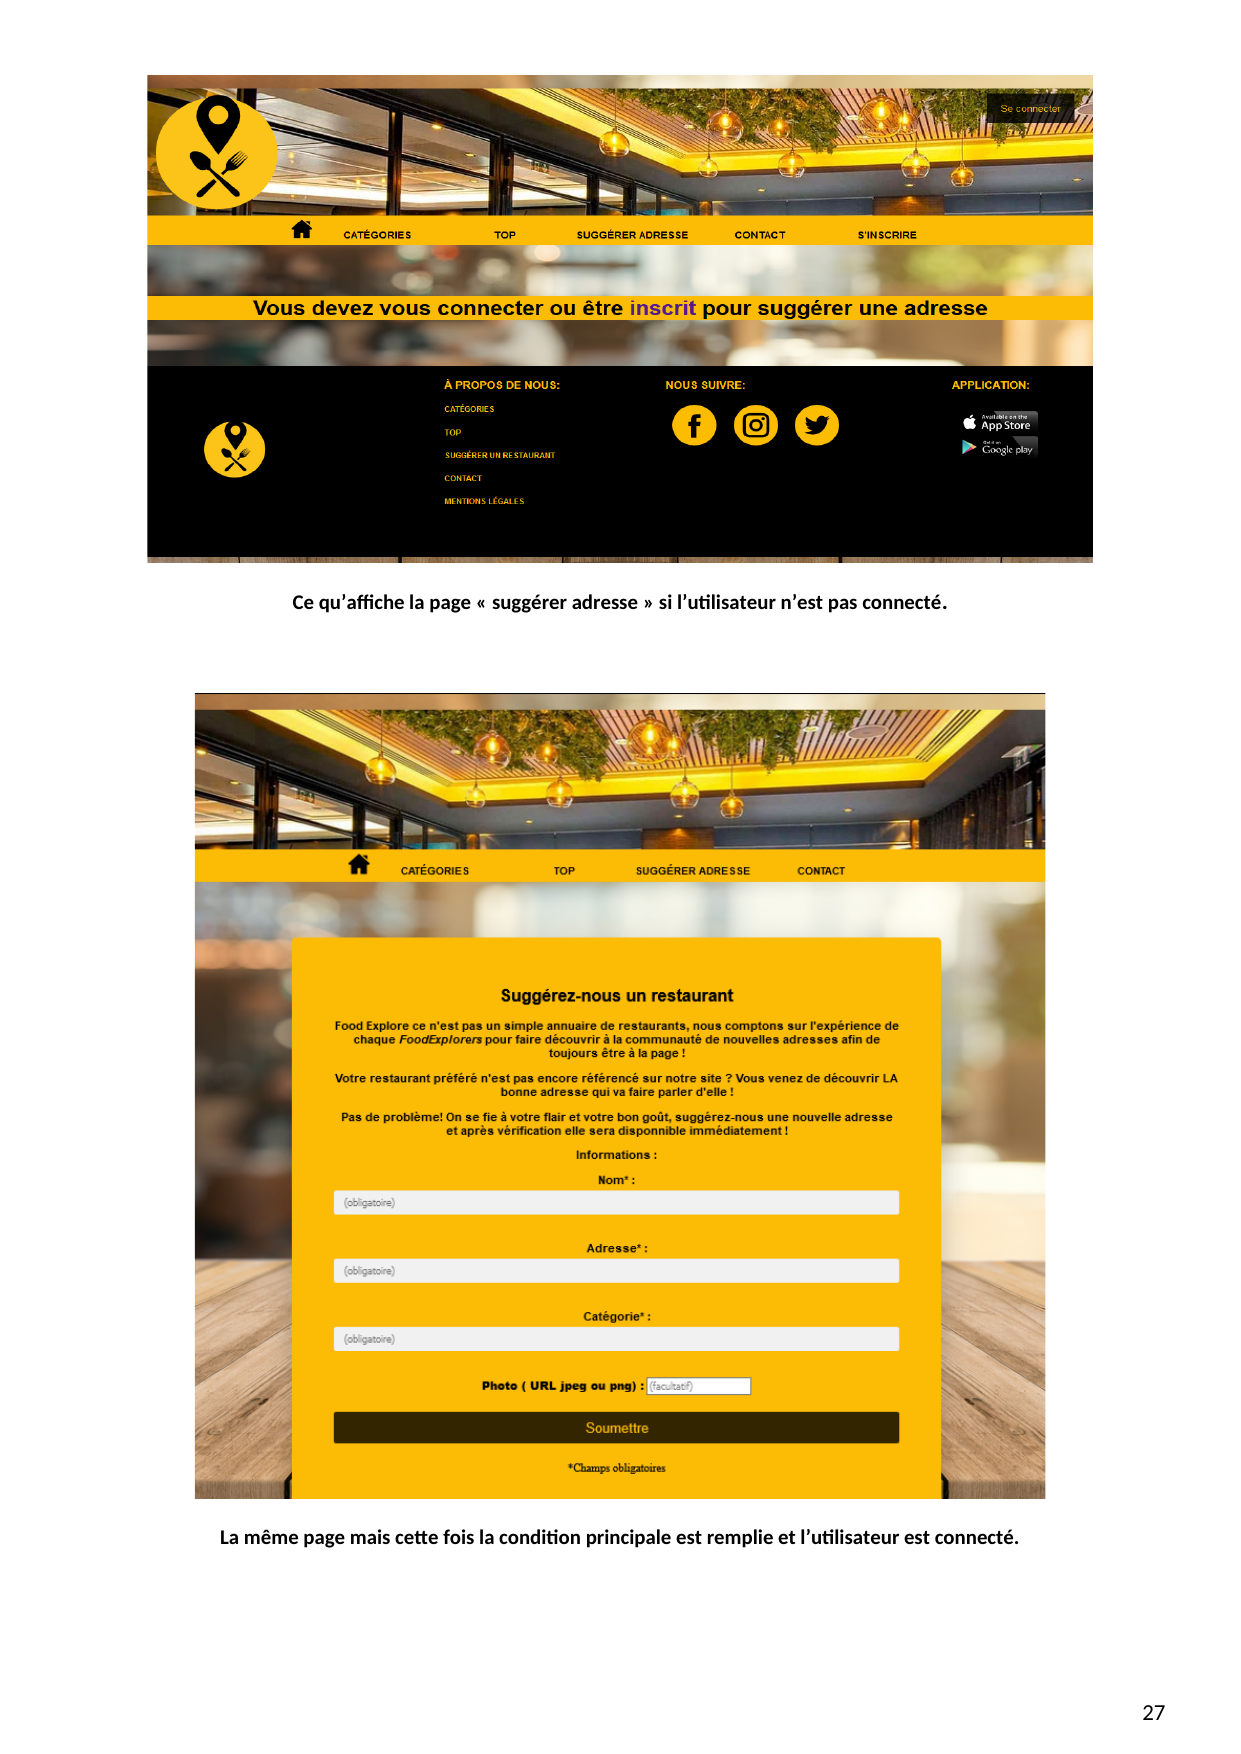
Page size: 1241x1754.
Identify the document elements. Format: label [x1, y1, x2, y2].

picture [194, 693, 1046, 1499]
picture [147, 75, 1093, 563]
